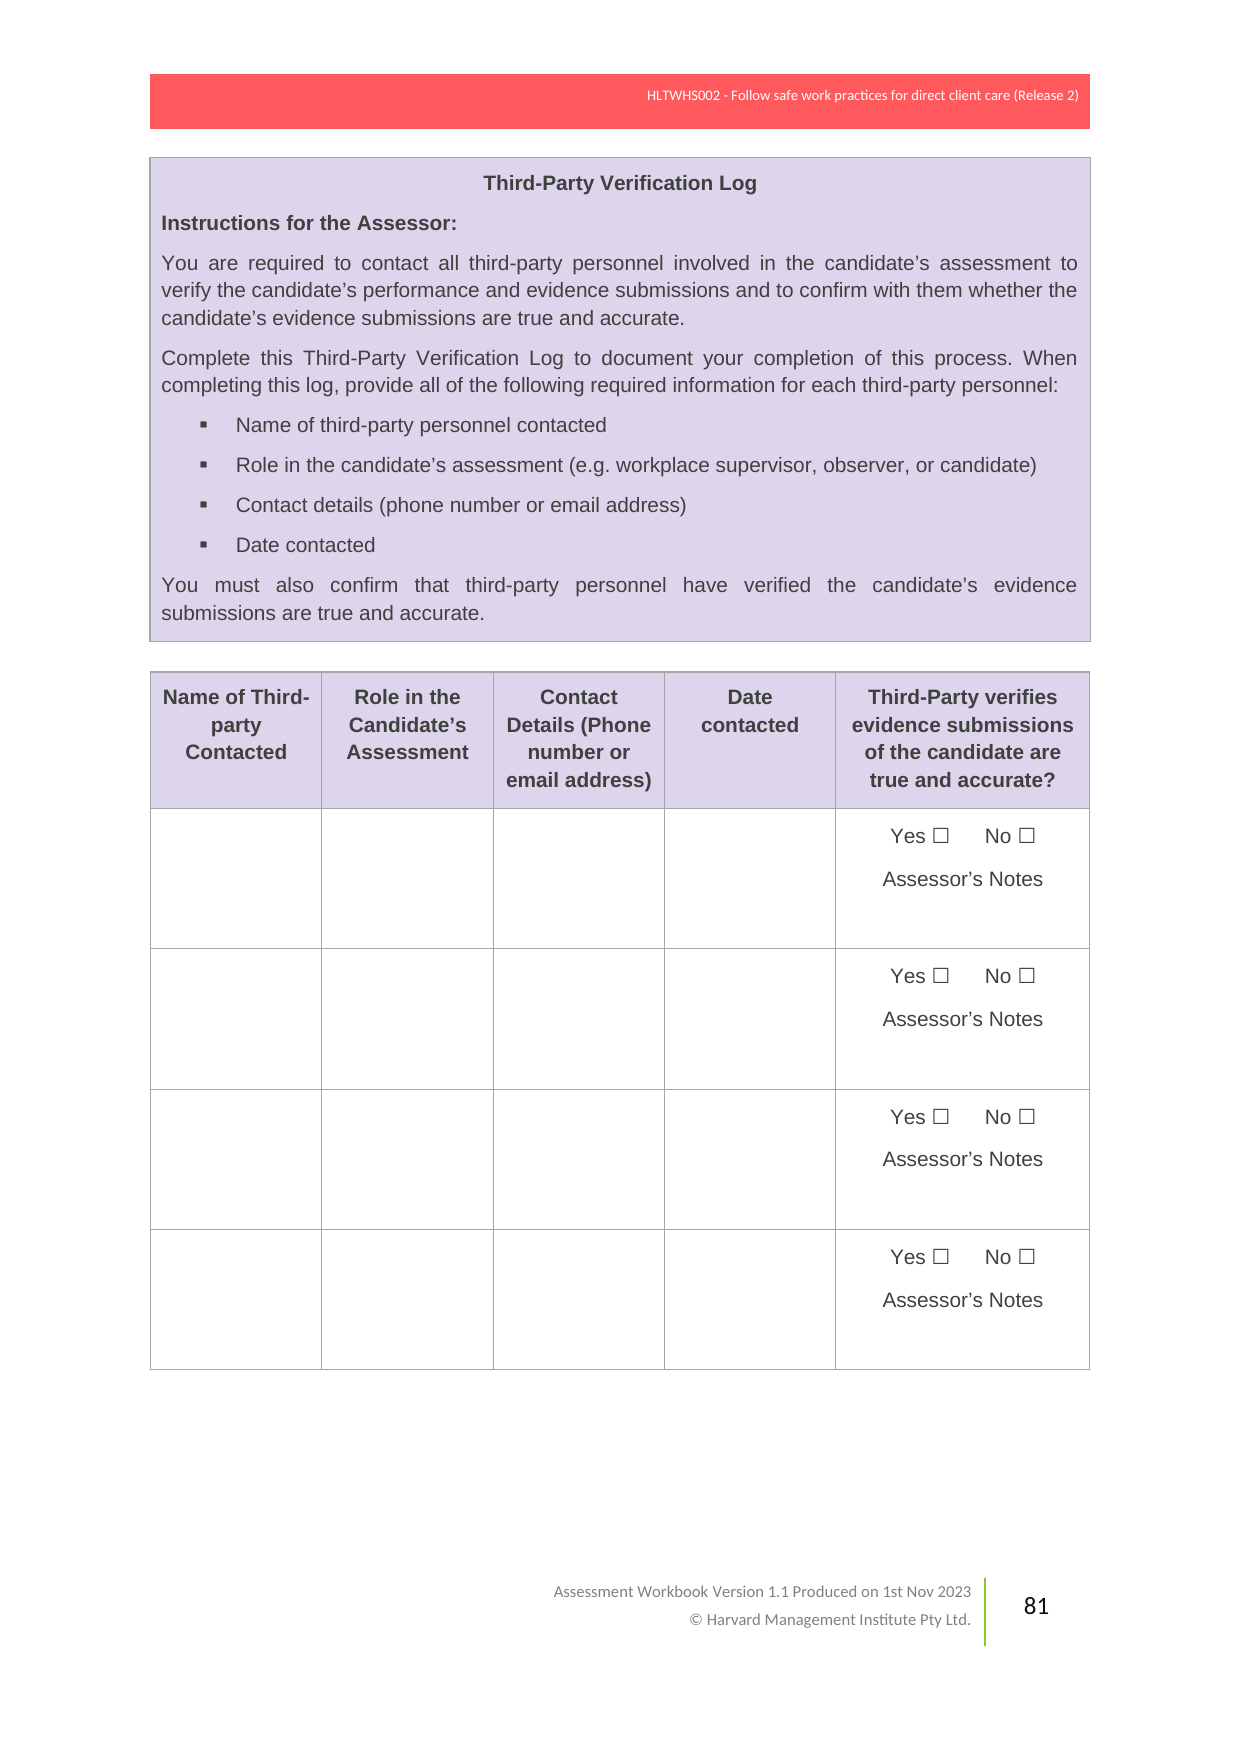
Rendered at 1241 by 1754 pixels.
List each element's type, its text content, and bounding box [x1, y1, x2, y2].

table_header Role in the Candidate’s Assessment [322, 673, 493, 808]
table_cell [494, 1090, 664, 1229]
table_cell [322, 1090, 493, 1229]
table_cell [665, 809, 835, 948]
table_cell [322, 1230, 493, 1369]
table_cell [322, 809, 493, 948]
table_cell [494, 1230, 664, 1369]
table_header Date contacted [665, 673, 835, 808]
table_cell Yes No Assessor’s Notes [836, 949, 1089, 1088]
table_cell [151, 949, 321, 1088]
table_cell [151, 809, 321, 948]
table_cell Yes No Assessor’s Notes [836, 1230, 1089, 1369]
table_cell [151, 1090, 321, 1229]
table_header Contact Details (Phone number or email address) [494, 673, 664, 808]
table_cell [151, 1230, 321, 1369]
table_cell [665, 949, 835, 1088]
table_header Third-Party verifies evidence submissions of the candidate are true and accurate? [836, 673, 1089, 808]
table_cell Yes No Assessor’s Notes [836, 809, 1089, 948]
table_cell [322, 949, 493, 1088]
table_cell [665, 1230, 835, 1369]
table_header Third-Party Verification Log Instructions for the Assessor: You are required to contact all third-party personnel involved in the candidate’s assessment to verify the candidate’s performance and evidence submissions and to confirm with them whether the candidate’s evidence submissions are true and accurate. Complete this Third-Party Verification Log to document your completion of this process. When completing this log, provide all of the following required information for each third-party personnel: Name of third-party personnel contacted Role in the candidate’s assessment (e.g. workplace supervisor, observer, or candidate) Contact details (phone number or email address) Date contacted You must also confirm that third-party personnel have verified the candidate’s evidence submissions are true and accurate. [151, 158, 1090, 641]
table_cell [494, 809, 664, 948]
table_cell [665, 1090, 835, 1229]
table_cell [494, 949, 664, 1088]
table_cell Yes No Assessor’s Notes [836, 1090, 1089, 1229]
table_header Name of Third-party Contacted [151, 673, 321, 808]
